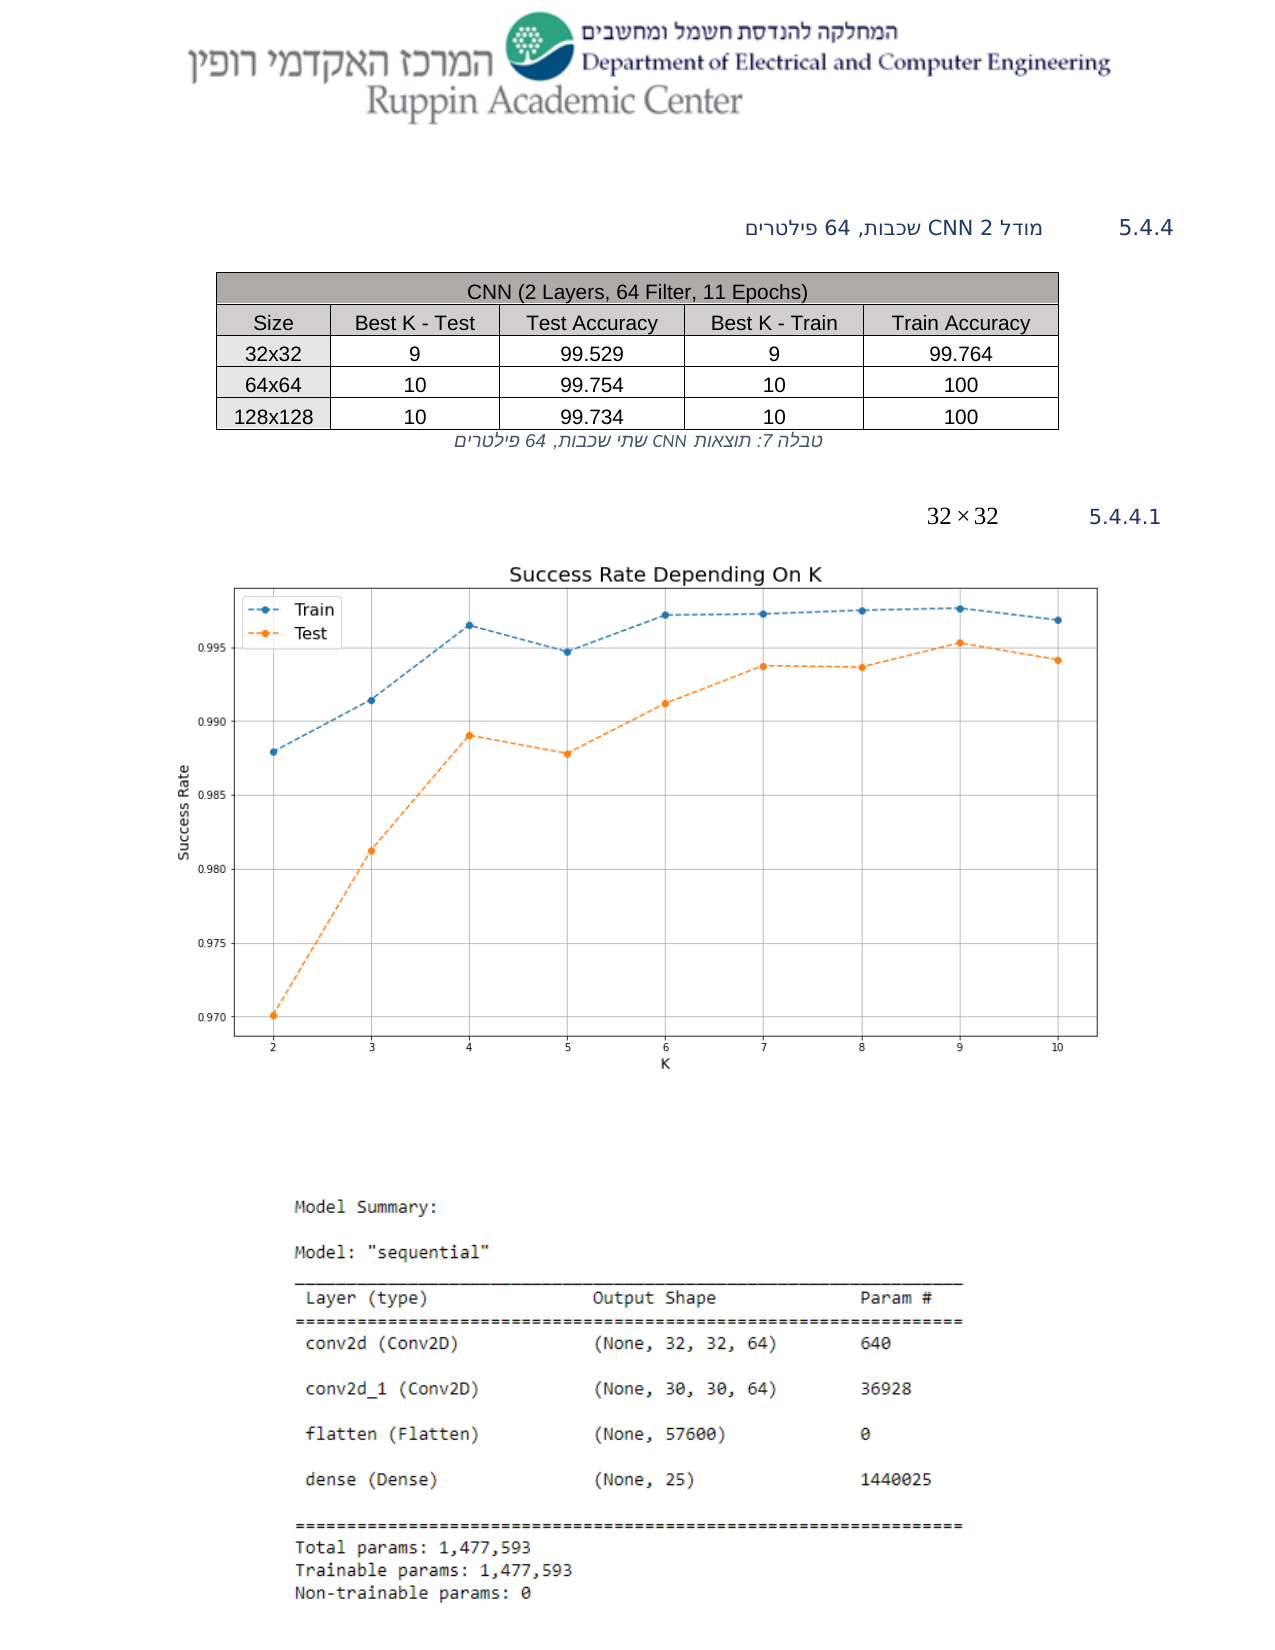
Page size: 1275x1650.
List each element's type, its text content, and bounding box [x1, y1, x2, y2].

table_cell 100 [864, 398, 1058, 428]
table_cell 10 [685, 367, 863, 397]
table_cell 128x128 [217, 398, 330, 428]
table_cell 99.764 [864, 336, 1058, 366]
table_cell 100 [864, 367, 1058, 397]
picture [150, 9, 1125, 128]
list מודל CNN 2 שכבות, 64 פילטרים [112, 215, 1118, 241]
picture [172, 559, 1104, 1079]
text טבלה 7: תוצאות CNN שתי שכבות, 64 פילטרים [112, 429, 1162, 452]
table_cell 99.734 [500, 398, 684, 428]
table_cell 10 [331, 398, 499, 428]
table_cell 99.754 [500, 367, 684, 397]
table_cell 99.529 [500, 336, 684, 366]
table_cell Size [217, 305, 330, 335]
table_cell 64x64 [217, 367, 330, 397]
picture [283, 1193, 992, 1611]
table_header CNN (2 Layers, 64 Filter, 11 Epochs) [217, 273, 1058, 303]
table_cell Best K - Test [331, 305, 499, 335]
table_cell 32x32 [217, 336, 330, 366]
table_cell Best K - Train [685, 305, 863, 335]
table_cell Test Accuracy [500, 305, 684, 335]
table_cell 10 [331, 367, 499, 397]
table_cell 9 [331, 336, 499, 366]
table_cell 9 [685, 336, 863, 366]
table_cell Train Accuracy [864, 305, 1058, 335]
table_cell 10 [685, 398, 863, 428]
